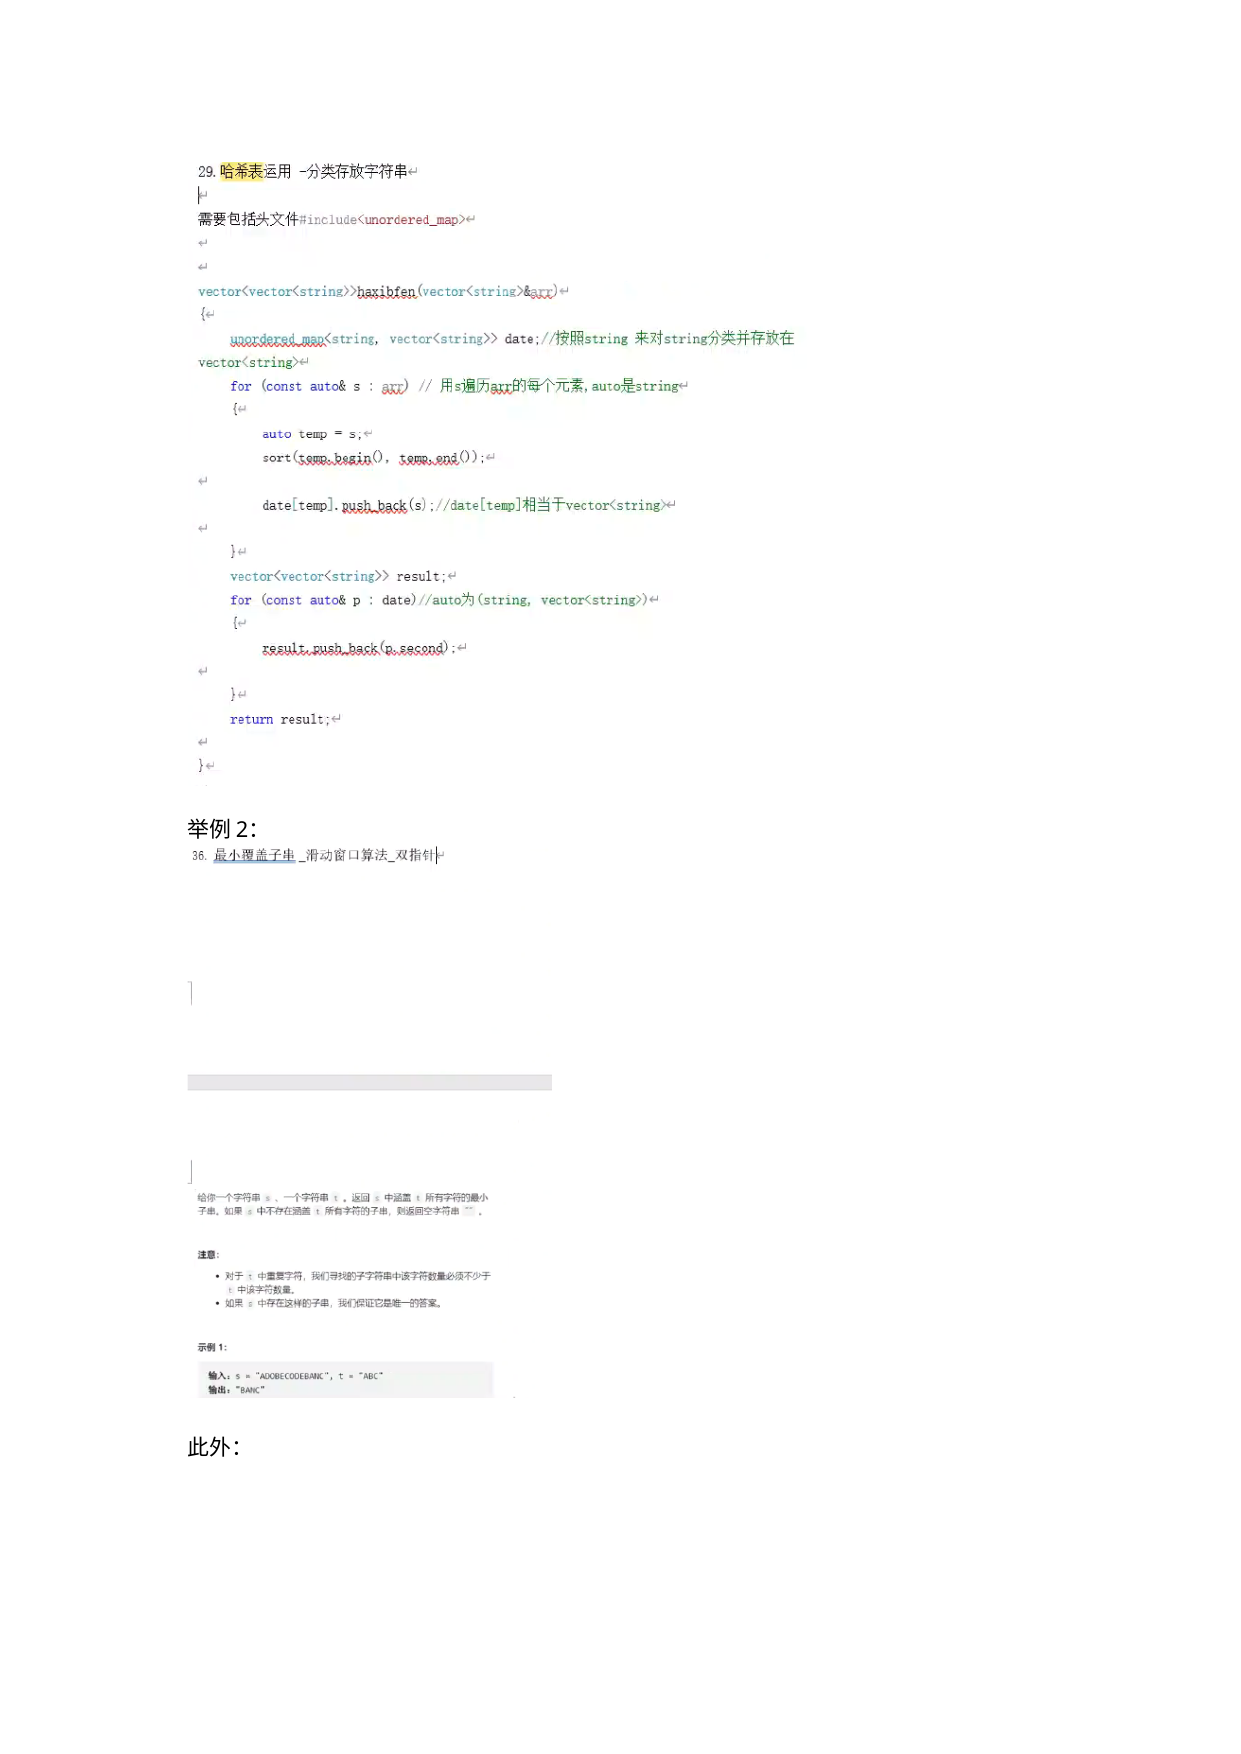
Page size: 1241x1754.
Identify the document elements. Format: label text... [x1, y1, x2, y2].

list 此外： [187, 1429, 1053, 1462]
picture [187, 162, 821, 786]
list 举例2： [187, 812, 1053, 844]
picture [187, 844, 552, 1398]
